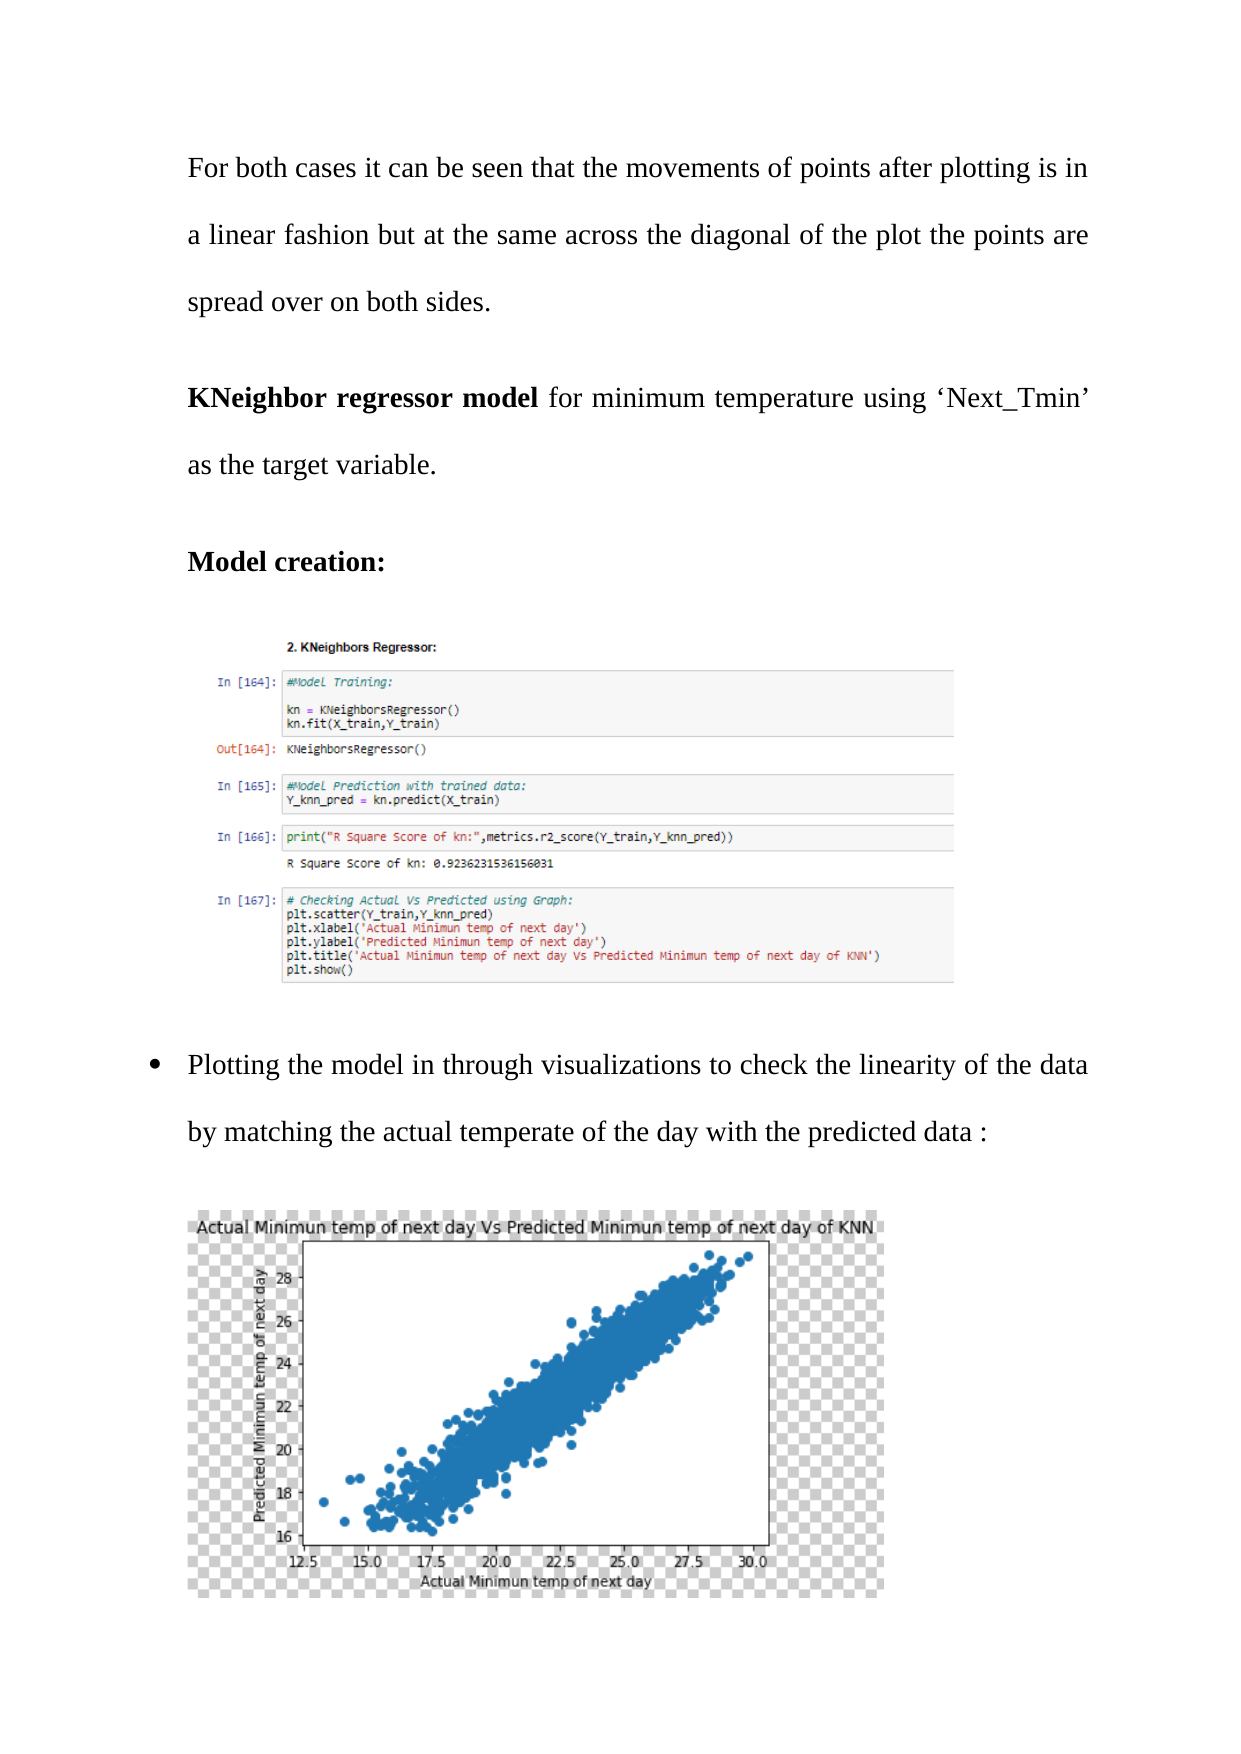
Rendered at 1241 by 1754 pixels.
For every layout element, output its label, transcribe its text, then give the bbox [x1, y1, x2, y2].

text Model creation: [187, 544, 1090, 577]
list Plotting the model in through visualizations to check the linearity of the data by matching the actual temperate of the day with the predicted data : [150, 1047, 1090, 1148]
text KNeighbor regressor model for minimum temperature using ‘Next_Tmin’ as the target variable. [187, 380, 1090, 481]
text For both cases it can be seen that the movements of points after plotting is in a linear fashion but at the same across the diagonal of the plot the points are spread over on both sides. [187, 150, 1090, 318]
picture [187, 1210, 884, 1598]
picture [187, 640, 954, 990]
